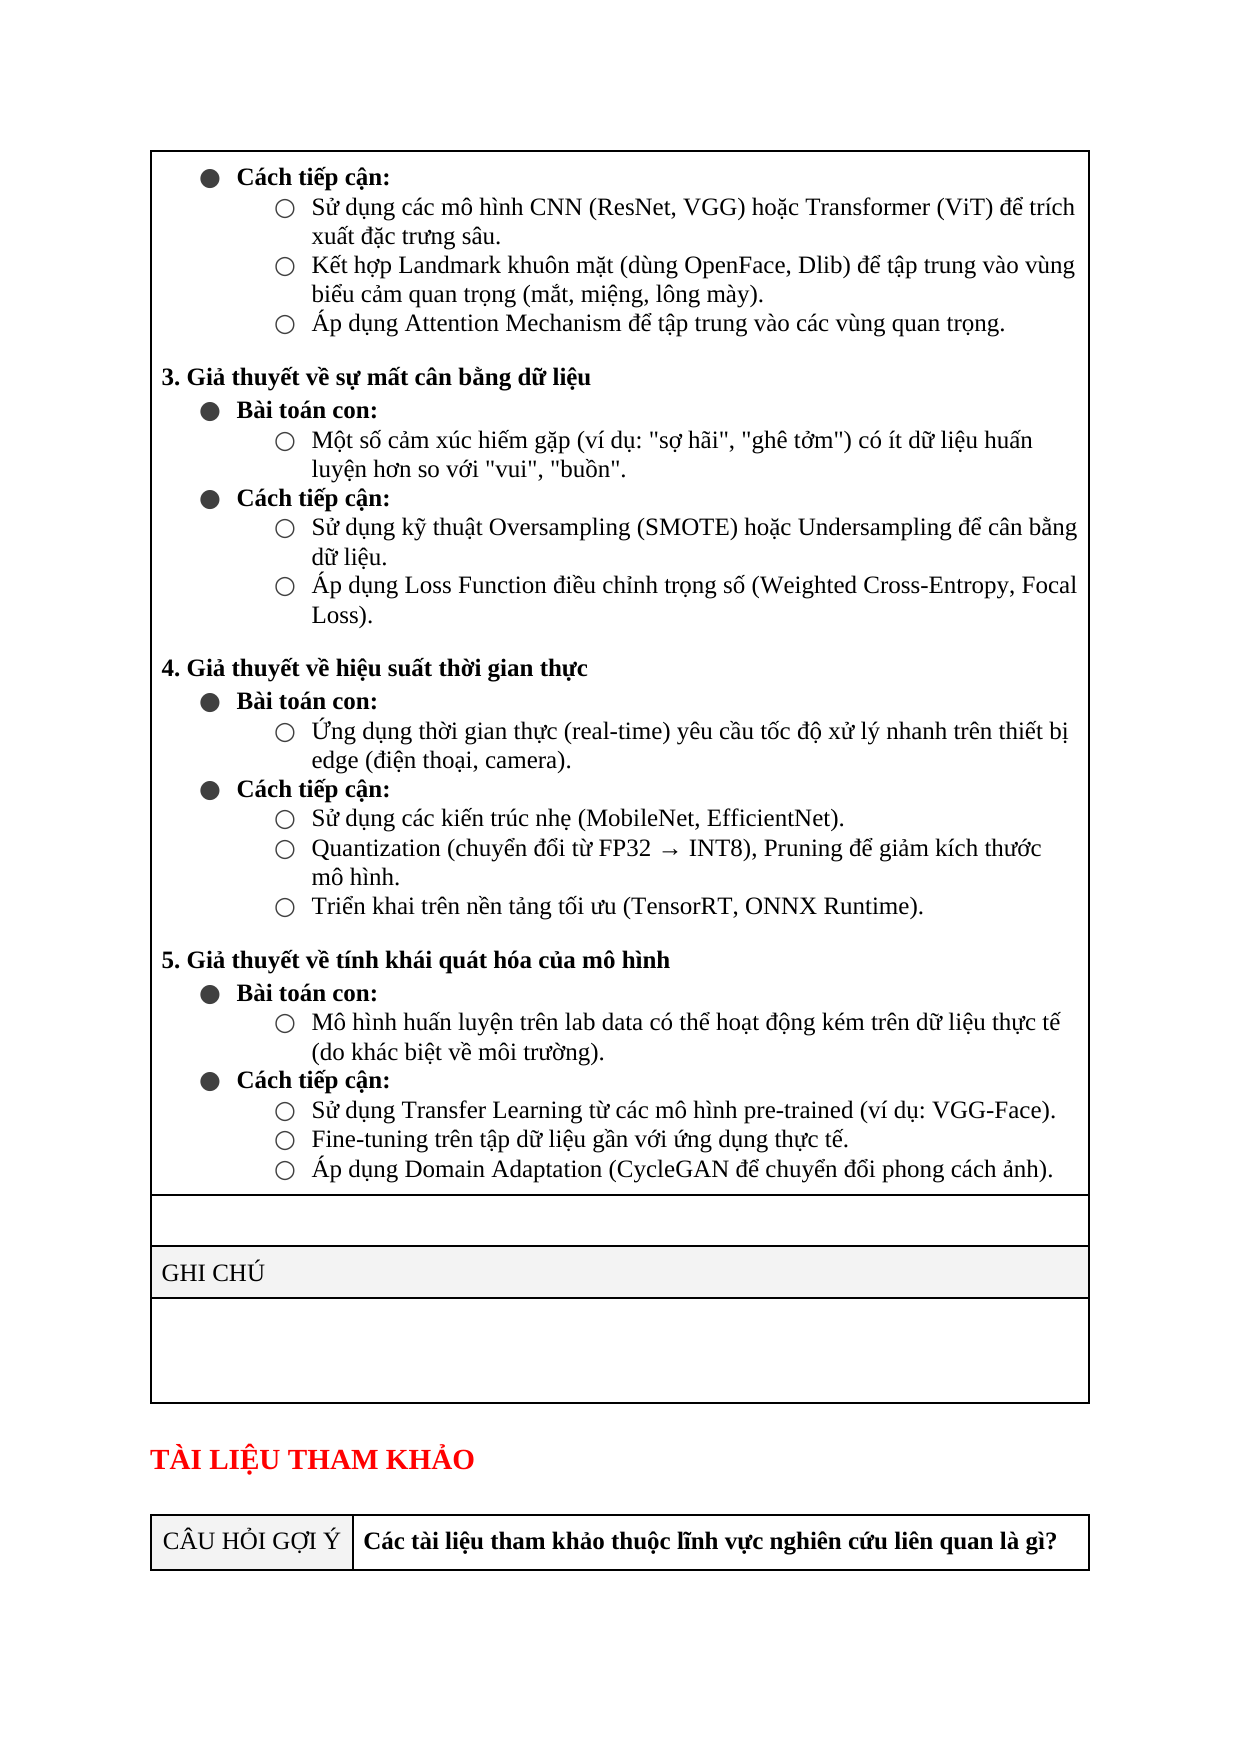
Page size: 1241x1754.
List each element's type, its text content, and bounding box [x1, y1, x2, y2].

table_cell [152, 1299, 1088, 1402]
table_header CÂU HỎI GỢI Ý [152, 1516, 352, 1569]
table_header Các tài liệu tham khảo thuộc lĩnh vực nghiên cứu liên quan là gì? [354, 1516, 1088, 1569]
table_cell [152, 152, 1088, 1193]
table_cell [152, 1196, 1088, 1245]
table_cell GHI CHÚ [152, 1247, 1088, 1297]
text TÀI LIỆU THAM KHẢO [150, 1442, 1090, 1476]
